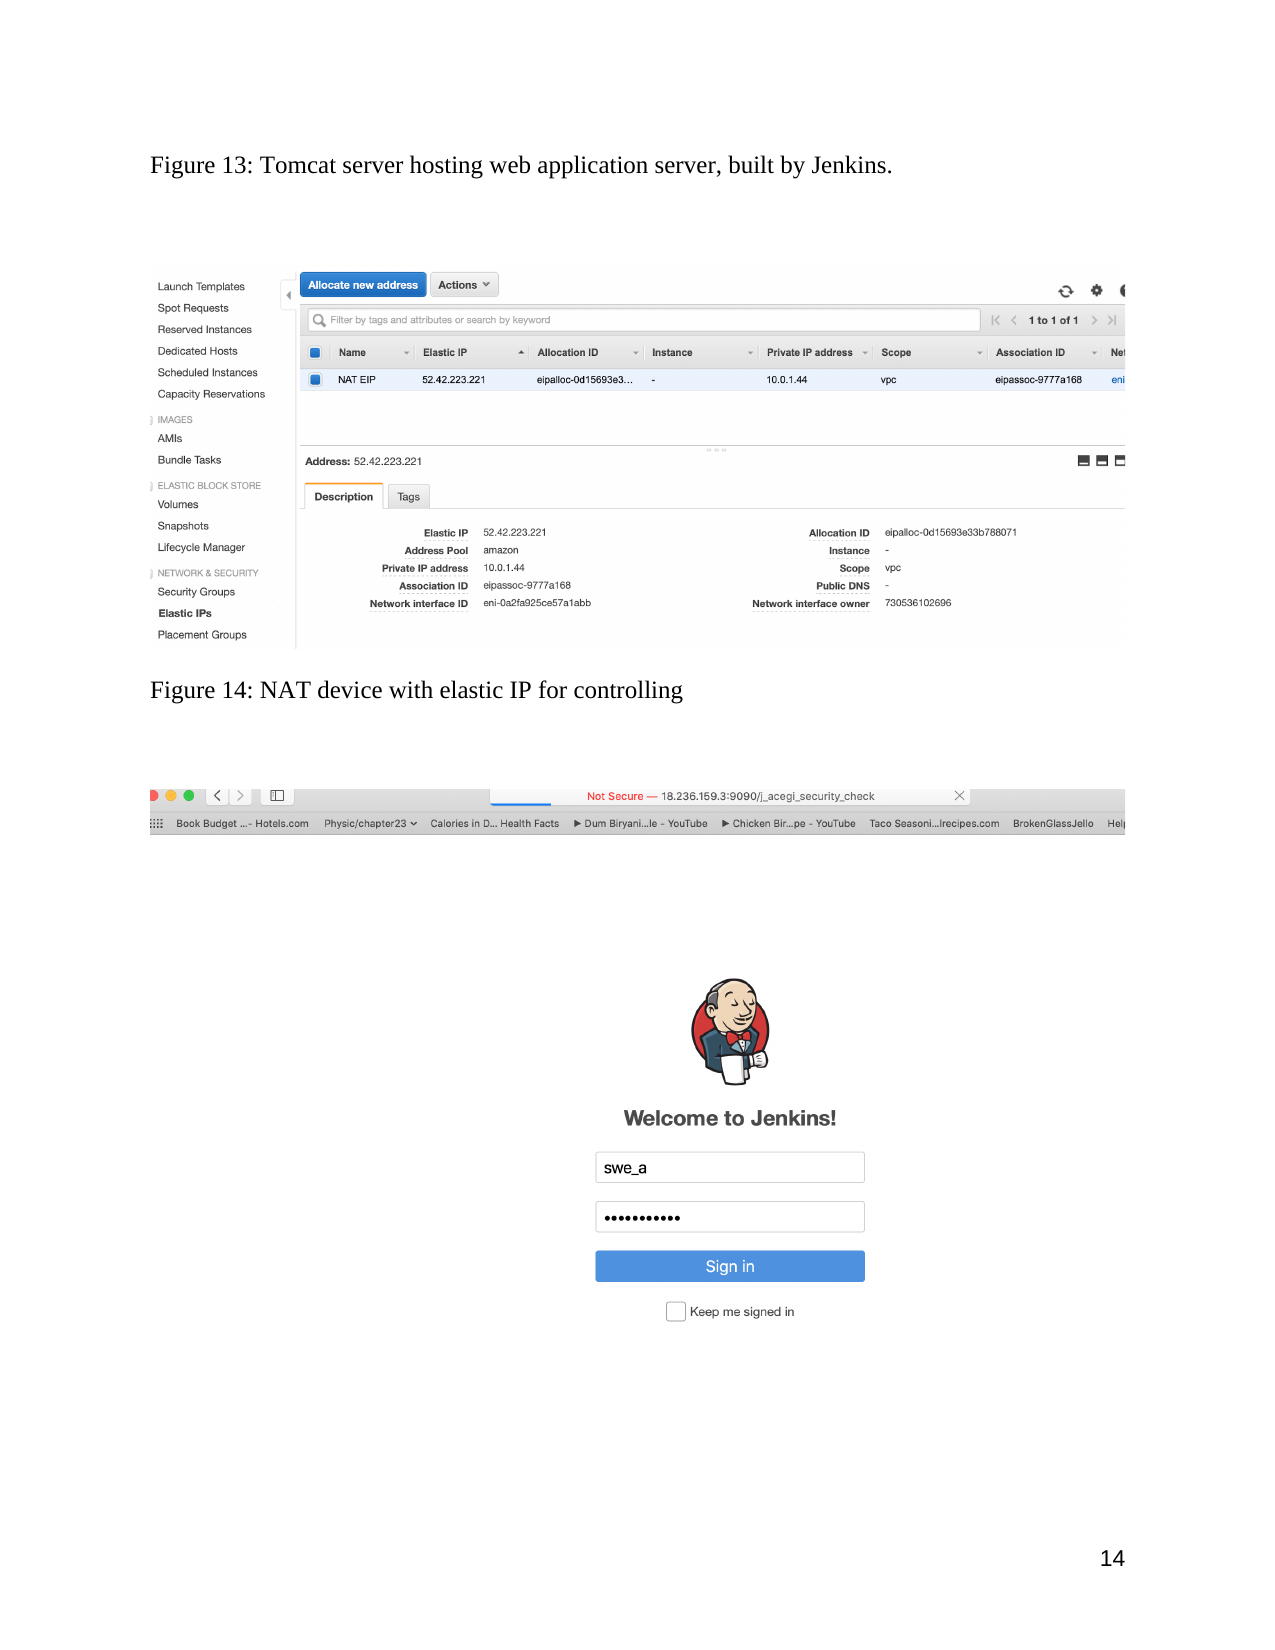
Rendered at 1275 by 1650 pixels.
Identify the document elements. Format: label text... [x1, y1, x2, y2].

text Figure 13: Tomcat server hosting web application server, built by Jenkins. [150, 150, 1125, 179]
picture [150, 789, 1125, 1363]
text Figure 14: NAT device with elastic IP for controlling [150, 675, 1125, 703]
picture [150, 265, 1125, 649]
